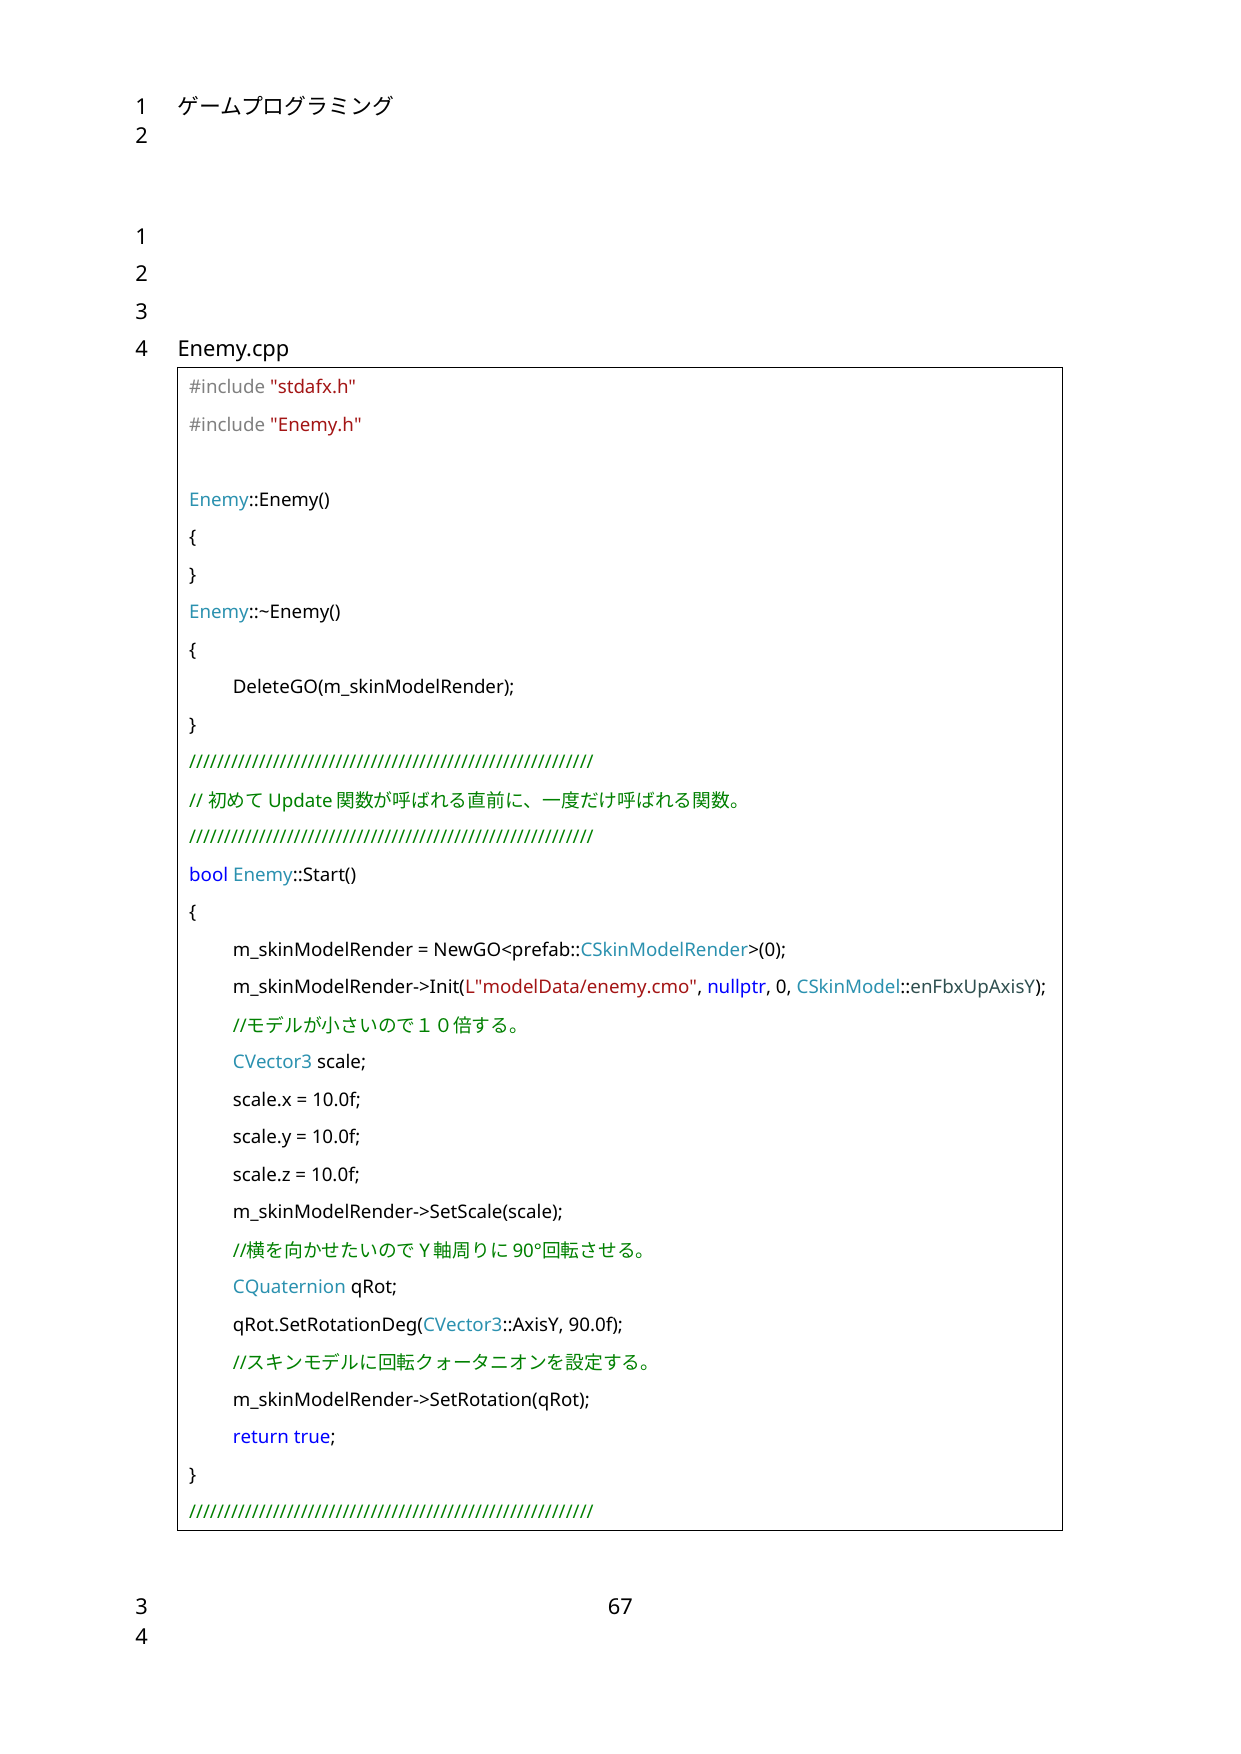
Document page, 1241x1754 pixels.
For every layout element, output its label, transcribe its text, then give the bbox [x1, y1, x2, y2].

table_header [178, 368, 1062, 1530]
text Enemy.cpp [177, 329, 1063, 367]
